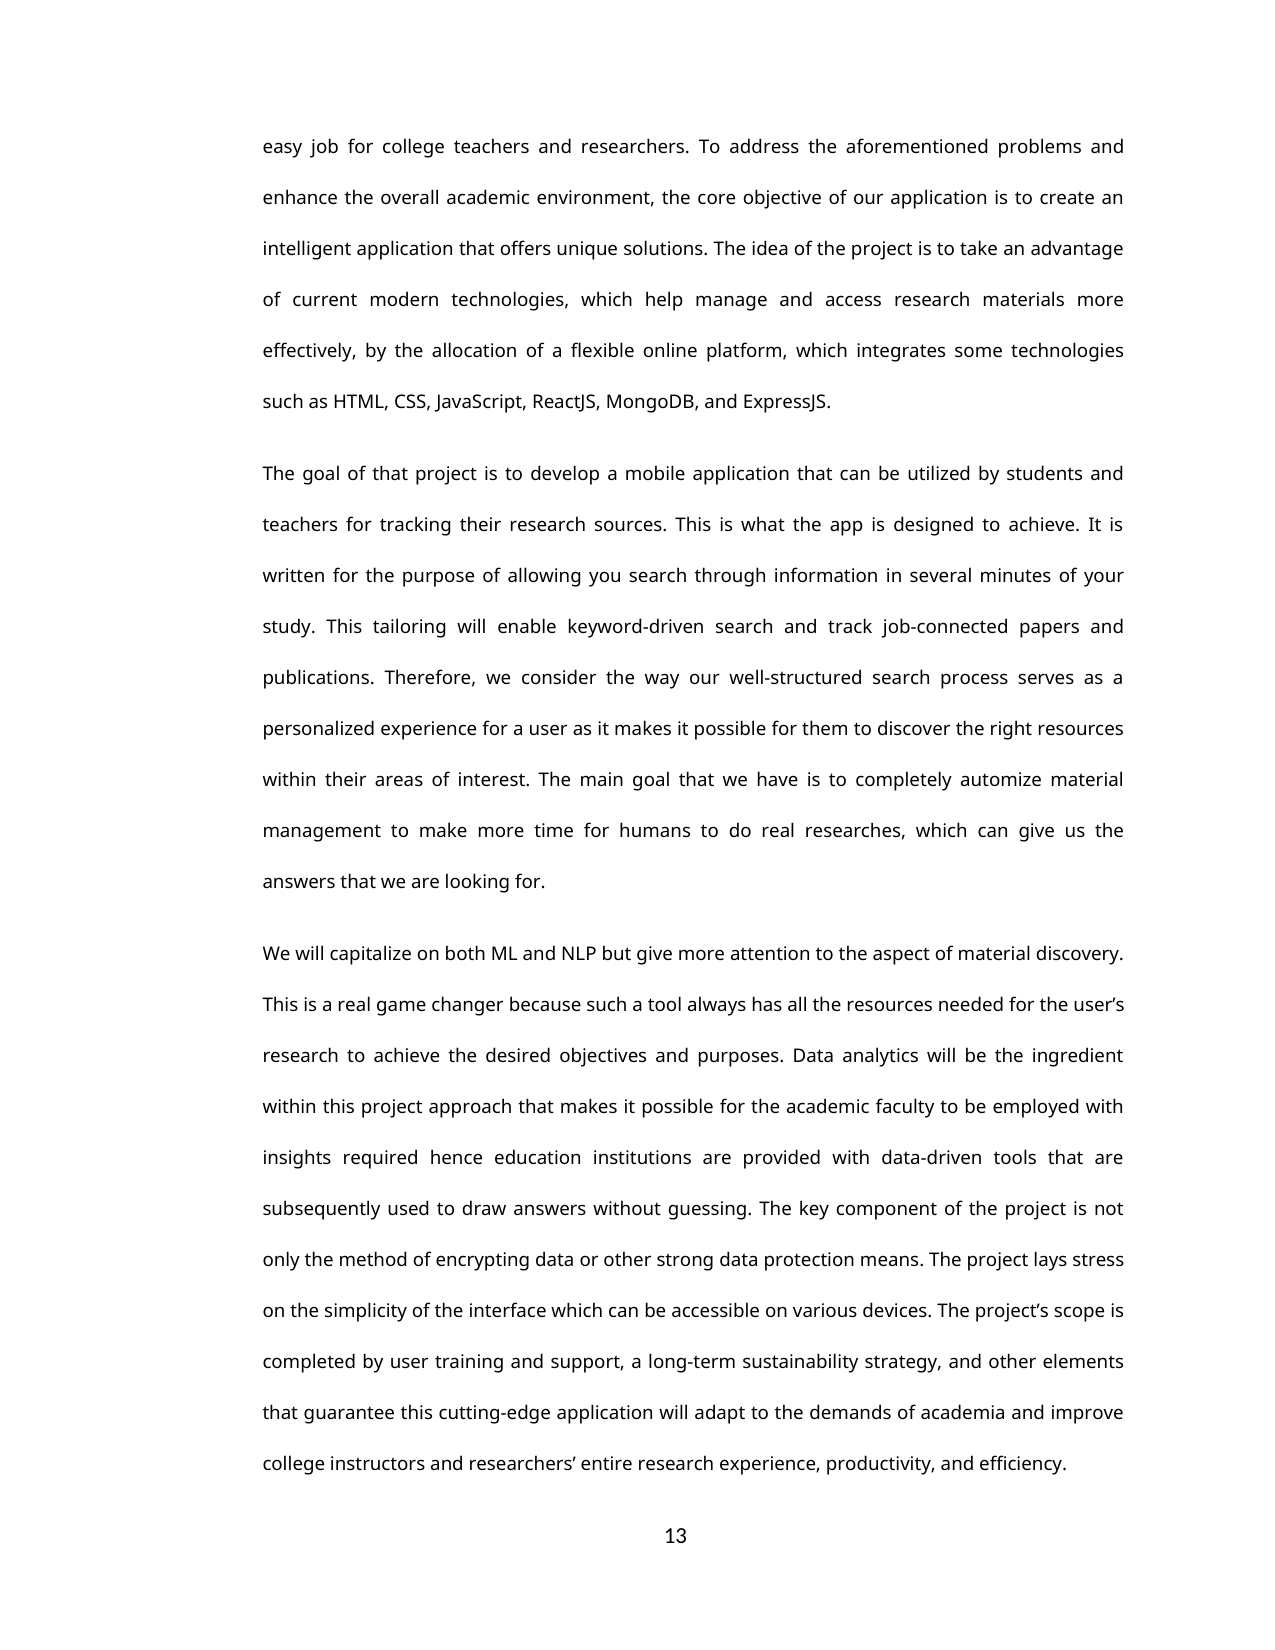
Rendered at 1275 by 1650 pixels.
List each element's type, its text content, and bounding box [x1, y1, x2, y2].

text The goal of that project is to develop a mobile application that can be utilized by students and teachers for tracking their research sources. This is what the app is designed to achieve. It is written for the purpose of allowing you search through information in several minutes of your study. This tailoring will enable keyword-driven search and track job-connected papers and publications. Therefore, we consider the way our well-structured search process serves as a personalized experience for a user as it makes it possible for them to discover the right resources within their areas of interest. The main goal that we have is to completely automize material management to make more time for humans to do real researches, which can give us the answers that we are looking for. [262, 460, 1125, 894]
text We will capitalize on both ML and NLP but give more attention to the aspect of material discovery. This is a real game changer because such a tool always has all the resources needed for the user’s research to achieve the desired objectives and purposes. Data analytics will be the ingredient within this project approach that makes it possible for the academic faculty to be employed with insights required hence education institutions are provided with data-driven tools that are subsequently used to draw answers without guessing. The key component of the project is not only the method of encrypting data or other strong data protection means. The project lays stress on the simplicity of the interface which can be accessible on various devices. The project’s scope is completed by user training and support, a long-term sustainability strategy, and other elements that guarantee this cutting-edge application will adapt to the demands of academia and improve college instructors and researchers’ entire research experience, productivity, and efficiency. [262, 940, 1125, 1476]
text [262, 133, 1125, 414]
